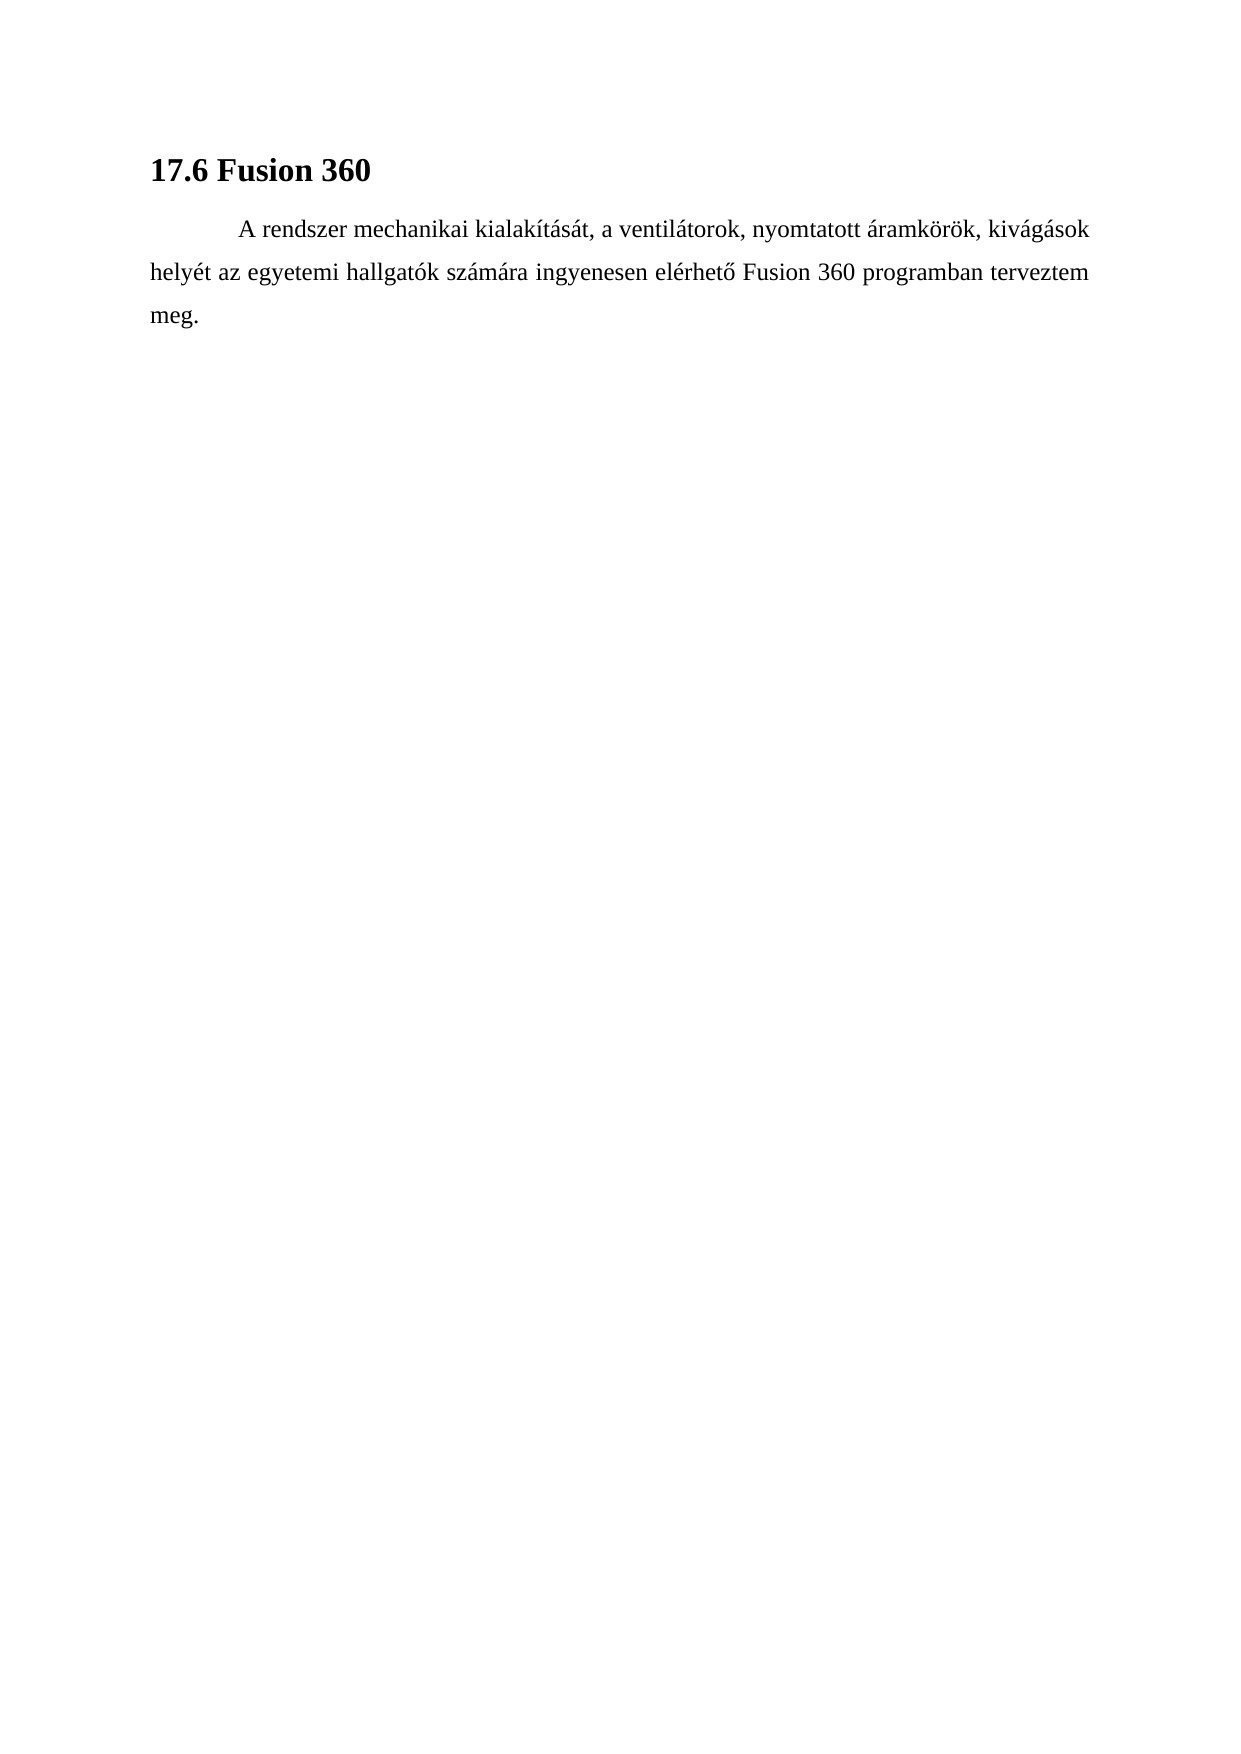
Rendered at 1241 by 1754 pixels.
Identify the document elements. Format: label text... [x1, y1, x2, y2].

subtitle Fusion 360 [150, 150, 1090, 188]
text A rendszer mechanikai kialakítását, a ventilátorok, nyomtatott áramkörök, kivágások helyét az egyetemi hallgatók számára ingyenesen elérhető Fusion 360 programban terveztem meg. [150, 214, 1090, 329]
